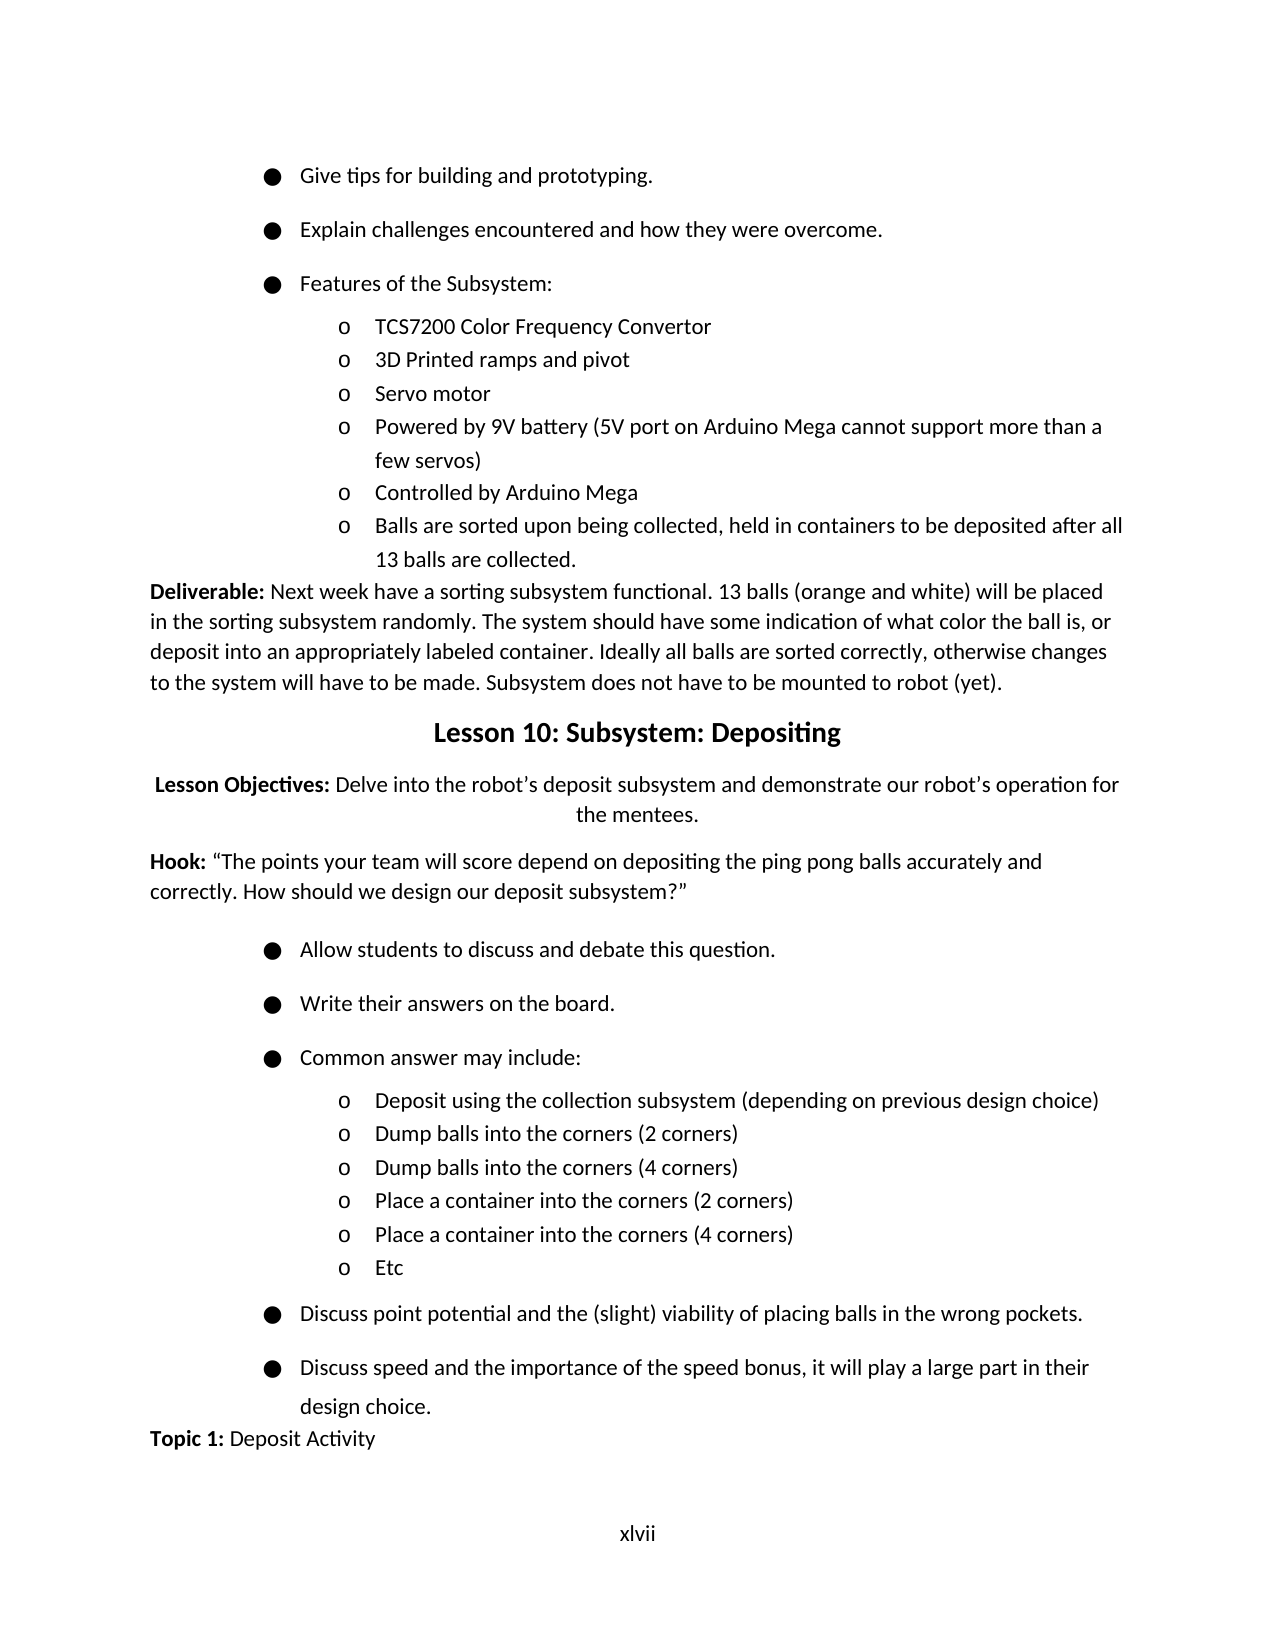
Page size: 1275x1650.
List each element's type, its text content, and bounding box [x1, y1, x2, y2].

list TCS7200 Color Frequency Convertor [337, 312, 1125, 341]
list Discuss speed and the importance of the speed bonus, it will play a large part in their design choice. [262, 1341, 1125, 1420]
text Deliverable: Next week have a sorting subsystem functional. 13 balls (orange and white) will be placed in the sorting subsystem randomly. The system should have some indication of what color the ball is, or deposit into an appropriately labeled container. Ideally all balls are sorted correctly, otherwise changes to the system will have to be made. Subsystem does not have to be mounted to robot (yet). [150, 577, 1125, 696]
list Write their answers on the board. [262, 978, 1125, 1025]
list Dump balls into the corners (4 corners) [337, 1153, 1125, 1182]
list 3D Printed ramps and pivot [337, 345, 1125, 374]
text Lesson Objectives: Delve into the robot’s deposit subsystem and demonstrate our robot’s operation for the mentees. [150, 770, 1125, 828]
list Dump balls into the corners (2 corners) [337, 1119, 1125, 1148]
list Controlled by Arduino Mega [337, 478, 1125, 507]
list Allow students to discuss and debate this question. [262, 924, 1125, 971]
list Explain challenges encountered and how they were overcome. [262, 204, 1125, 251]
list Etc [337, 1253, 1125, 1283]
list Balls are sorted upon being collected, held in containers to be deposited after all 13 balls are collected. [337, 512, 1125, 573]
list Place a container into the corners (2 corners) [337, 1186, 1125, 1216]
list Powered by 9V battery (5V port on Arduino Mega cannot support more than a few servos) [337, 412, 1125, 474]
text Lesson 10: Subsystem: Depositing [150, 714, 1125, 750]
list Discuss point potential and the (slight) viability of placing balls in the wrong pockets. [262, 1287, 1125, 1334]
list Common answer may include: [262, 1032, 1125, 1079]
list Servo motor [337, 379, 1125, 408]
list Give tips for building and prototyping. [262, 150, 1125, 197]
text Topic 1: Deposit Activity [150, 1424, 1125, 1452]
list Deposit using the collection subsystem (depending on previous design choice) [337, 1086, 1125, 1115]
list Features of the Subsystem: [262, 258, 1125, 305]
list Place a container into the corners (4 corners) [337, 1220, 1125, 1249]
text Hook: “The points your team will score depend on depositing the ping pong balls accurately and correctly. How should we design our deposit subsystem?” [150, 847, 1125, 905]
